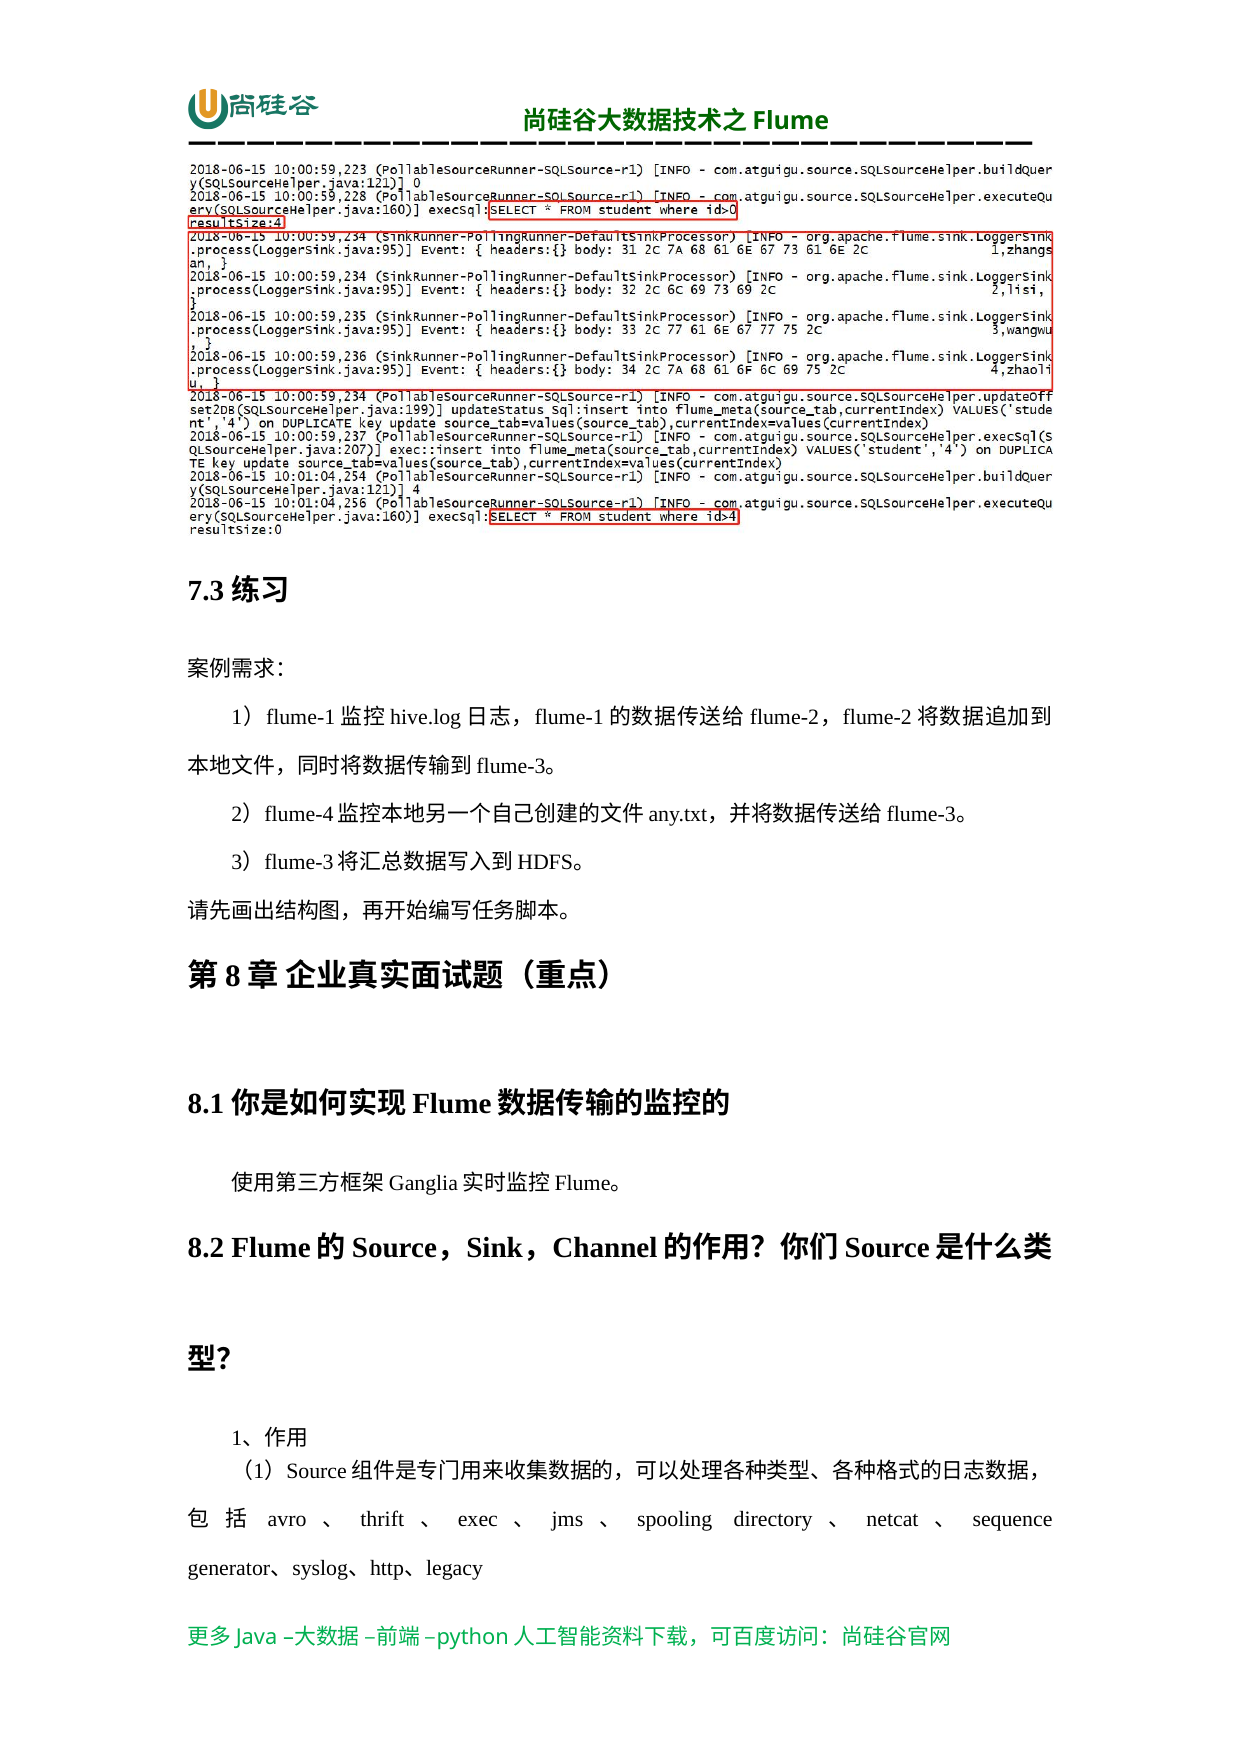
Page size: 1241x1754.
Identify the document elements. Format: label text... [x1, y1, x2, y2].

text 2）flume-4监控本地另一个自己创建的文件any.txt，并将数据传送给flume-3。 [187, 796, 1053, 828]
picture [187, 164, 1054, 536]
text 请先画出结构图，再开始编写任务脚本。 [187, 892, 1053, 925]
picture [187, 88, 320, 130]
text 1、作用 [187, 1420, 1053, 1452]
text （1）Source组件是专门用来收集数据的，可以处理各种类型、各种格式的日志数据，包括avro、thrift、exec、jms、spooling directory、netcat、sequence generator、syslog、http、legacy [187, 1452, 1053, 1582]
text 3）flume-3将汇总数据写入到HDFS。 [187, 844, 1053, 876]
text 案例需求： [187, 650, 1053, 683]
subtitle 7.3 练习 [187, 555, 1053, 620]
text 使用第三方框架Ganglia实时监控Flume。 [187, 1164, 1053, 1197]
subtitle 第8章 企业真实面试题（重点） [187, 941, 1053, 1006]
subtitle 8.2 Flume的Source，Sink，Channel的作用？你们Source是什么类型？ [187, 1212, 1053, 1389]
subtitle 8.1 你是如何实现Flume数据传输的监控的 [187, 1069, 1053, 1134]
text 1）flume-1监控hive.log日志，flume-1的数据传送给flume-2，flume-2将数据追加到本地文件，同时将数据传输到flume-3。 [187, 698, 1053, 780]
